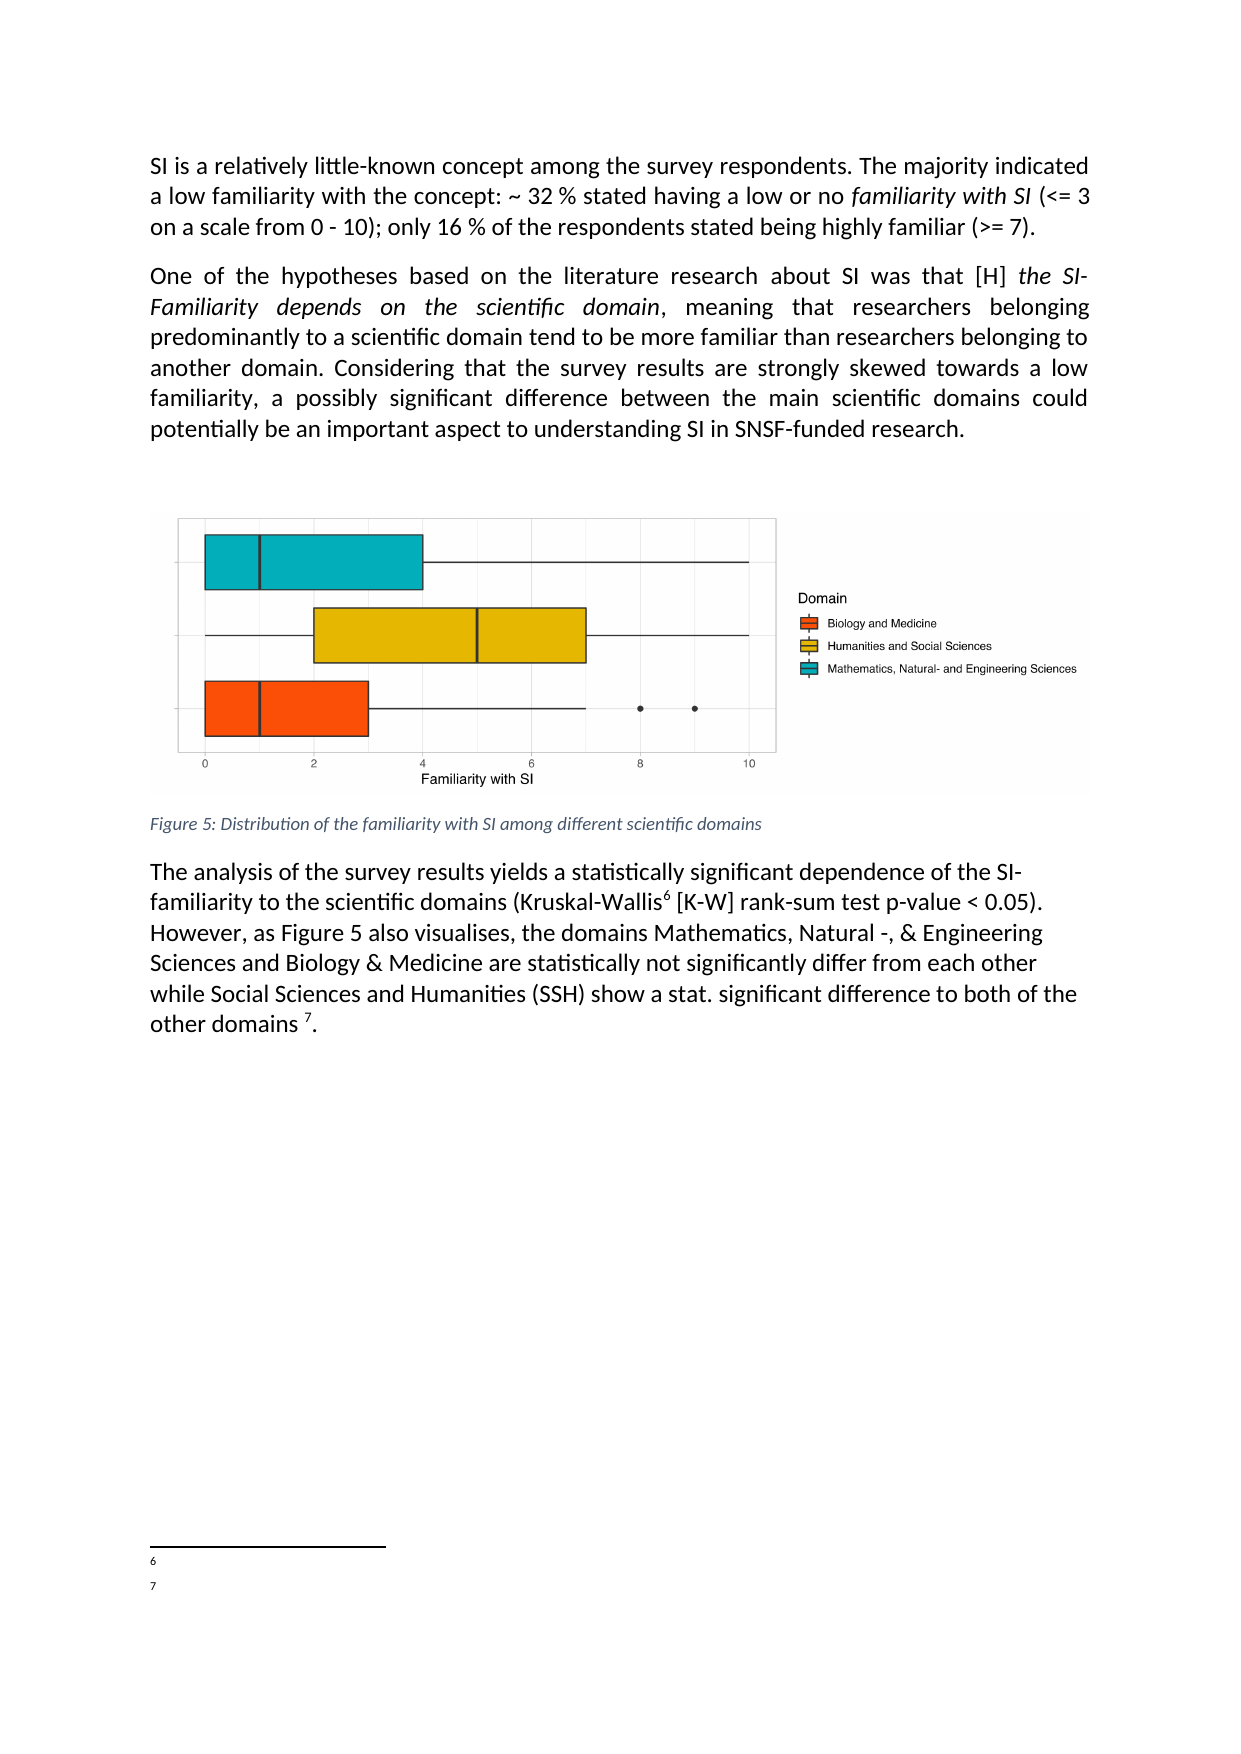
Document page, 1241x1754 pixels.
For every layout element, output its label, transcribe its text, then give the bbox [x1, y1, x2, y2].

text One of the hypotheses based on the literature research about SI was that [H] the SI-Familiarity depends on the scientific domain, meaning that researchers belonging predominantly to a scientific domain tend to be more familiar than researchers belonging to another domain. Considering that the survey results are strongly skewed towards a low familiarity, a possibly significant difference between the main scientific domains could potentially be an important aspect to understanding SI in SNSF-funded research. [150, 260, 1090, 443]
picture [150, 511, 1091, 794]
text Figure 5: Distribution of the familiarity with SI among different scientific domains [150, 812, 1090, 835]
text SI is a relatively little-known concept among the survey respondents. The majority indicated a low familiarity with the concept: ~ 32 % stated having a low or no familiarity with SI (<= 3 on a scale from 0 - 10); only 16 % of the respondents stated being highly familiar (>= 7). [150, 150, 1090, 242]
text The analysis of the survey results yields a statistically significant dependence of the SI-familiarity to the scientific domains (Kruskal-Wallis [K-W] rank-sum test p-value < 0.05). However, as Figure 4 also visualises, the domains Mathematics, Natural -, & Engineering Sciences and Biology & Medicine are statistically not significantly differ from each other while Social Sciences and Humanities (SSH) show a stat. significant difference to both of the other domains . [150, 856, 1090, 1039]
